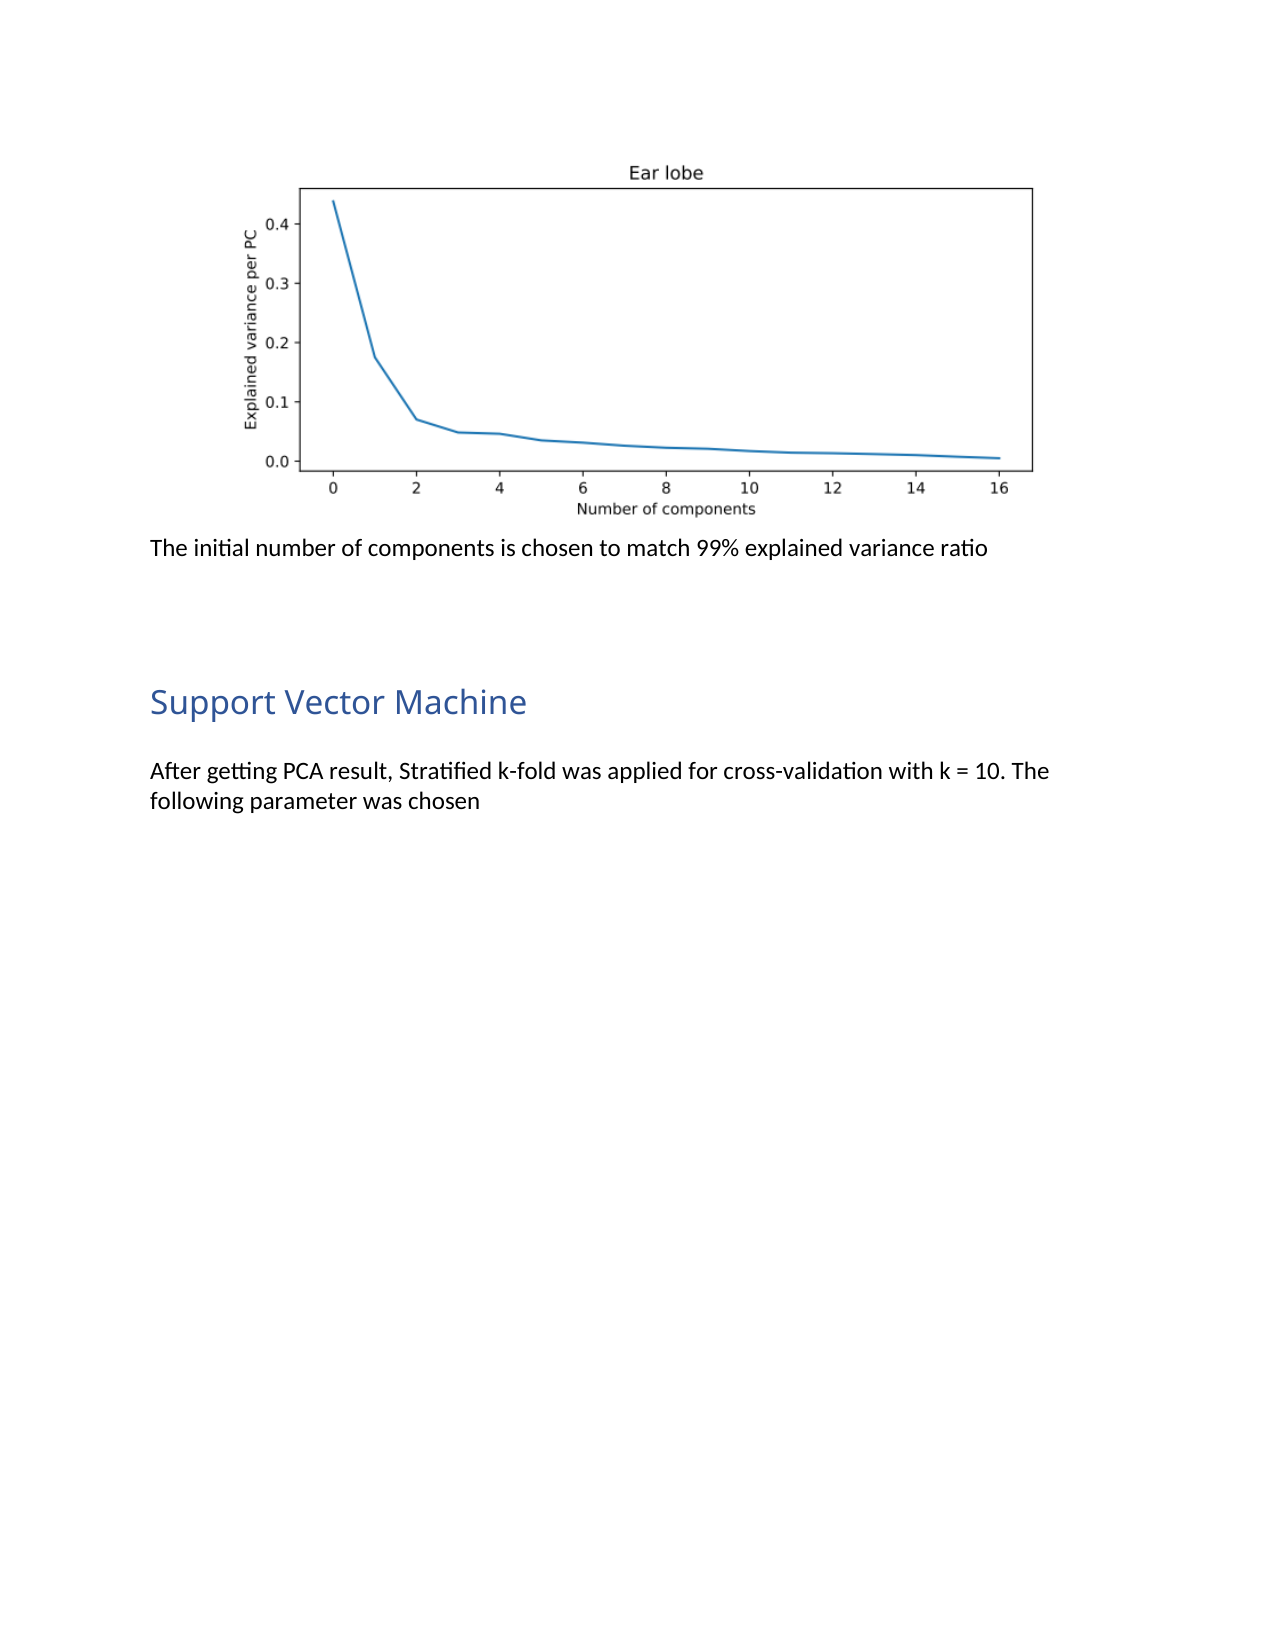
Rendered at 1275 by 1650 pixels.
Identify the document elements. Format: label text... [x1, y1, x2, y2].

subtitle Support Vector Machine [150, 679, 1125, 724]
text After getting PCA result, Stratified k-fold was applied for cross-validation with k = 10. The following parameter was chosen [150, 755, 1125, 816]
text The initial number of components is chosen to match 99% explained variance ratio [150, 532, 1125, 562]
